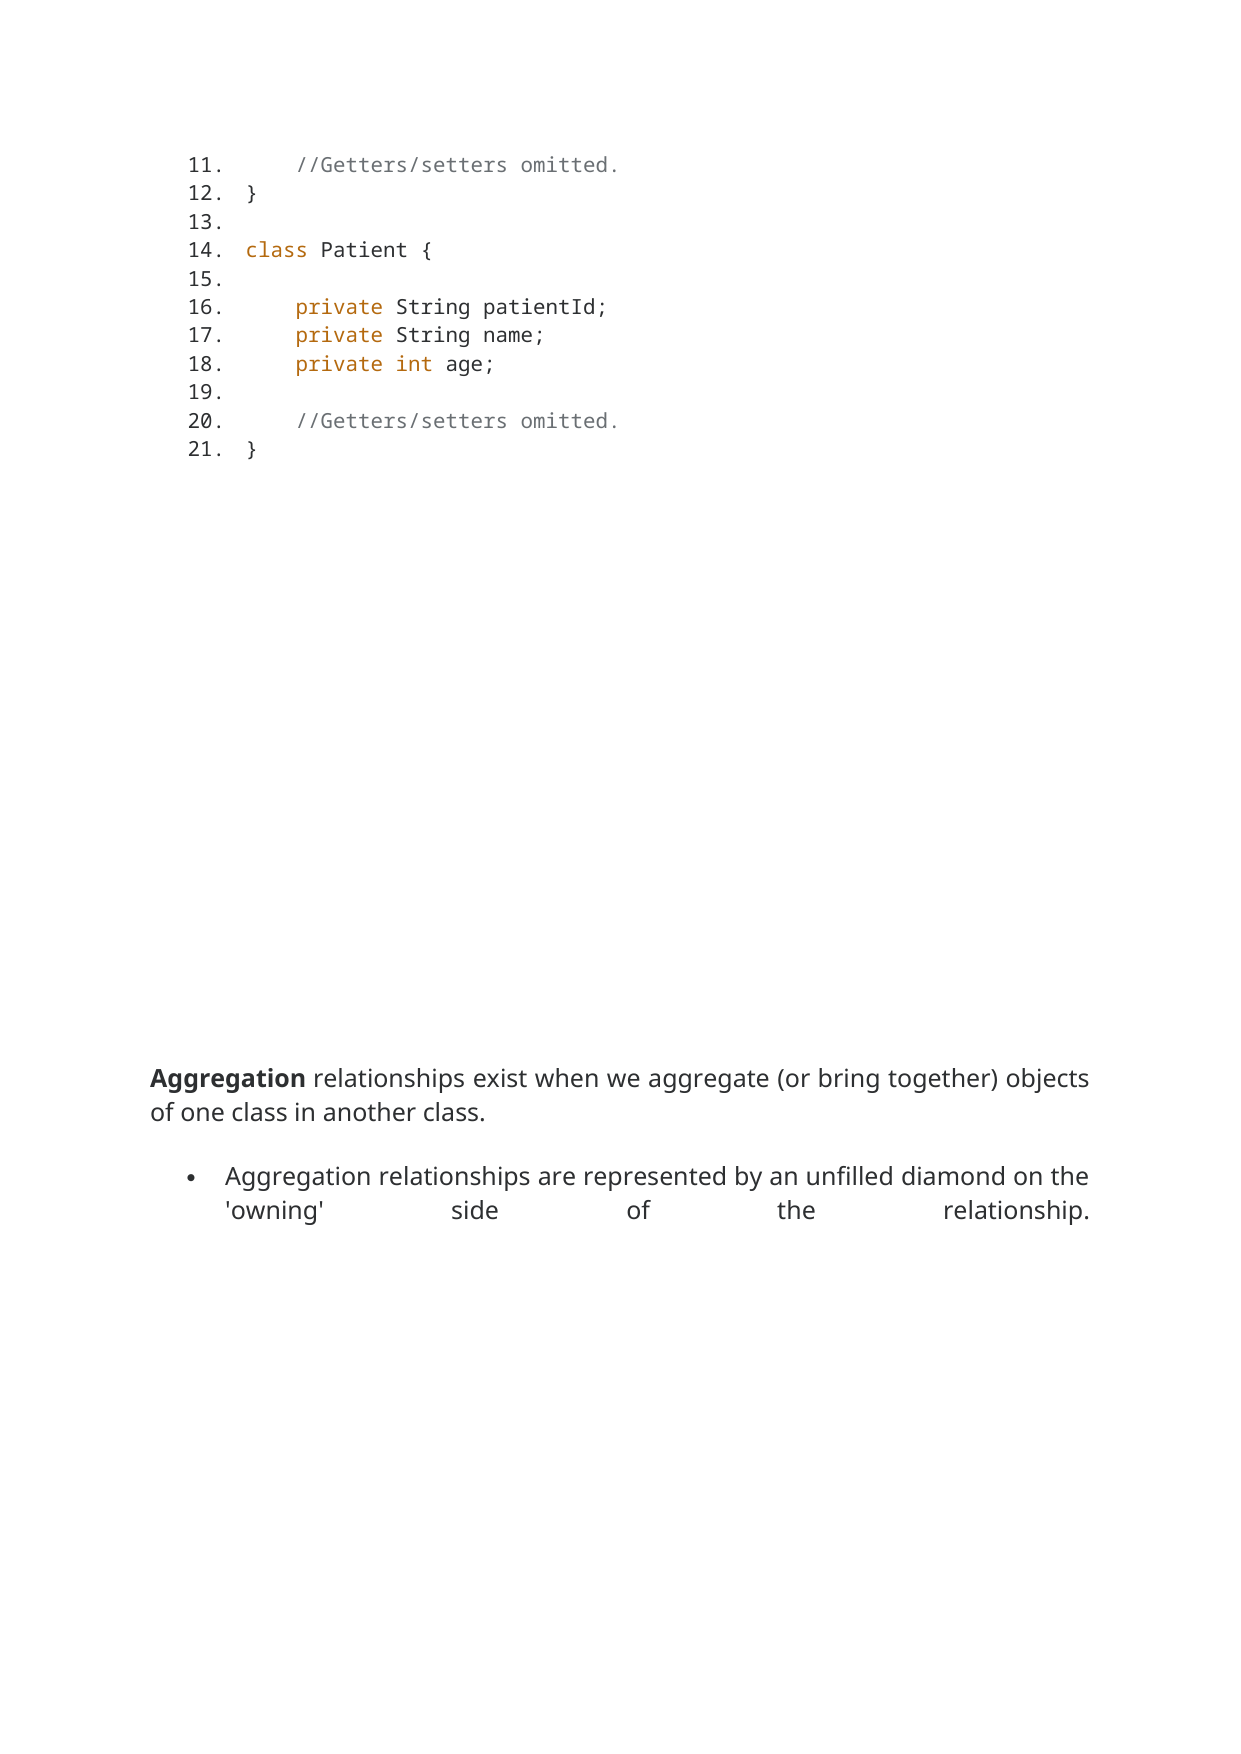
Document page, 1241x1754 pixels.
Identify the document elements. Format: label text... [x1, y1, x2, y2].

list } [187, 178, 1090, 207]
list } [187, 434, 1090, 463]
list Aggregation relationships are represented by an unfilled diamond on the 'owning' side of the relationship. [187, 1158, 1090, 1257]
list private String name; [187, 321, 1090, 349]
list class Patient { [187, 235, 1090, 264]
list //Getters/setters omitted. [187, 150, 1090, 178]
list private String patientId; [187, 292, 1090, 321]
text Aggregation relationships exist when we aggregate (or bring together) objects of one class in another class. [150, 1061, 1090, 1129]
list //Getters/setters omitted. [187, 406, 1090, 434]
list private int age; [187, 349, 1090, 377]
